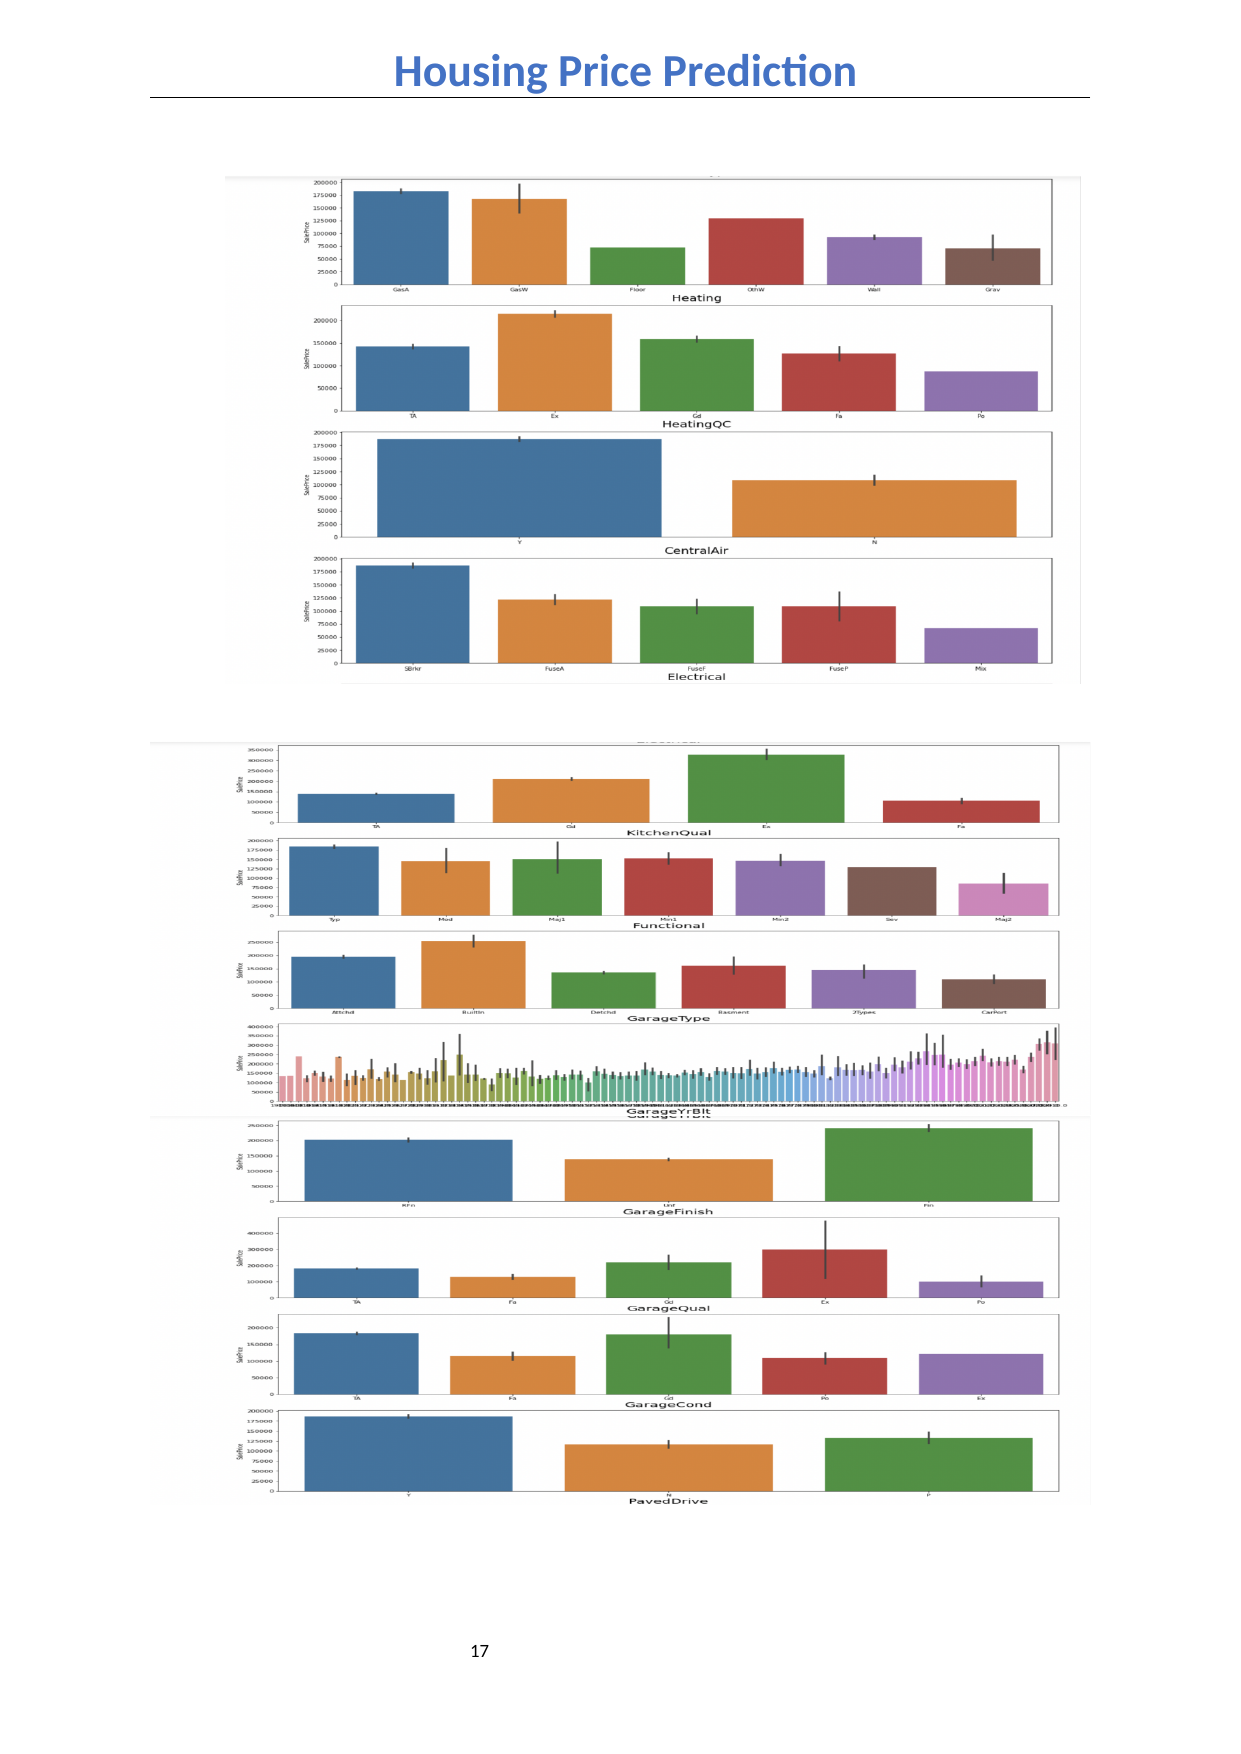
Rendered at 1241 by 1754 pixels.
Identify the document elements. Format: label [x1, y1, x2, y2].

picture [150, 1116, 1091, 1505]
picture [150, 741, 1091, 1115]
picture [225, 175, 1081, 684]
